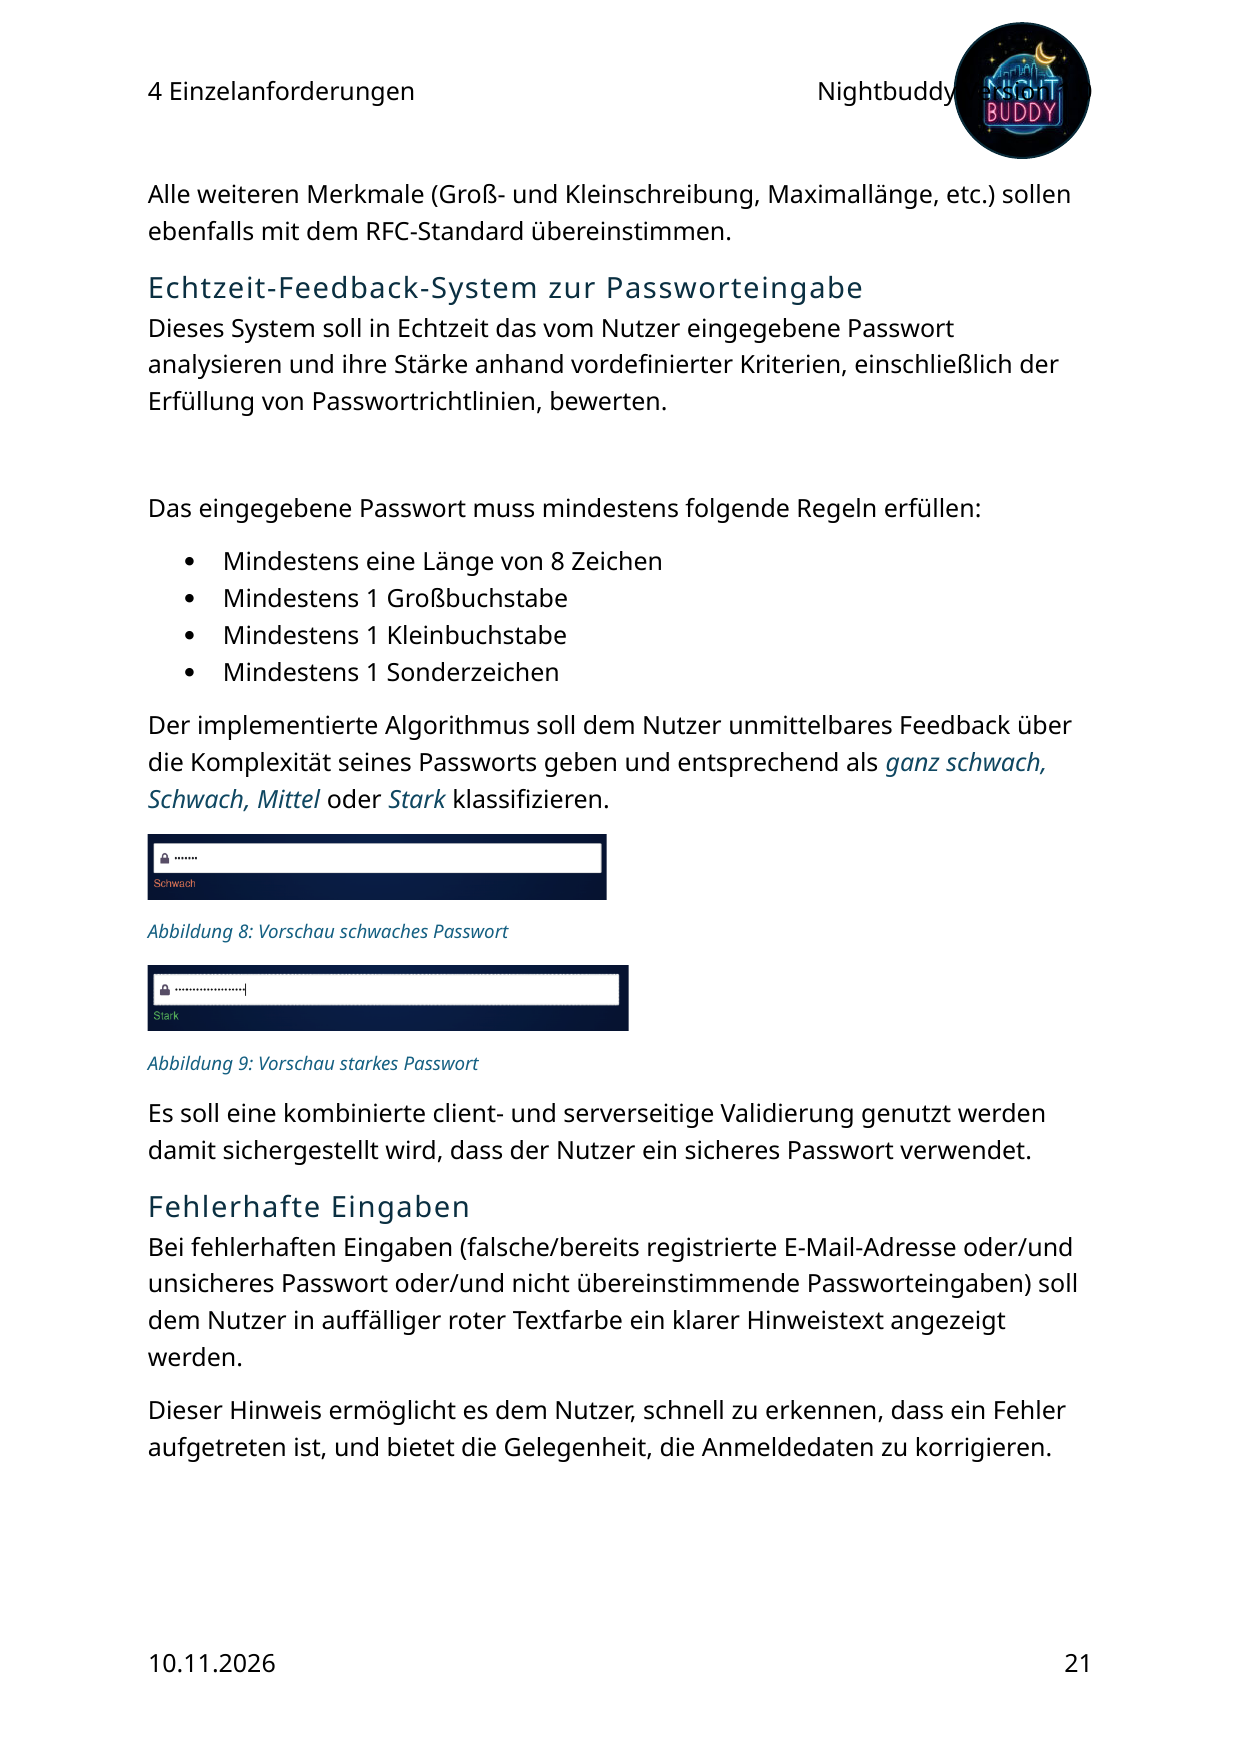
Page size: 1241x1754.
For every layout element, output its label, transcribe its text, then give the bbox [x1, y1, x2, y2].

list Mindestens 1 Sonderzeichen [185, 654, 1092, 688]
picture [956, 25, 1087, 156]
text Abbildung 9: Vorschau starkes Passwort [148, 1050, 1092, 1075]
picture [1081, 84, 1088, 98]
text Abbildung 8: Vorschau schwaches Passwort [148, 918, 1092, 944]
list Mindestens 1 Kleinbuchstabe [185, 618, 1092, 652]
text Alle weiteren Merkmale (Groß- und Kleinschreibung, Maximallänge, etc.) sollen ebenfalls mit dem RFC-Standard übereinstimmen. [148, 177, 1092, 248]
text Dieser Hinweis ermöglicht es dem Nutzer, schnell zu erkennen, dass ein Fehler aufgetreten ist, und bietet die Gelegenheit, die Anmeldedaten zu korrigieren. [148, 1393, 1092, 1464]
list Mindestens eine Länge von 8 Zeichen [185, 544, 1092, 578]
subtitle Echtzeit-Feedback-System zur Passworteingabe [148, 267, 1092, 307]
picture [147, 965, 629, 1031]
text Dieses System soll in Echtzeit das vom Nutzer eingegebene Passwort analysieren und ihre Stärke anhand vordefinierter Kriterien, einschließlich der Erfüllung von Passwortrichtlinien, bewerten. [148, 310, 1092, 418]
text Es soll eine kombinierte client- und serverseitige Validierung genutzt werden damit sichergestellt wird, dass der Nutzer ein sicheres Passwort verwendet. [148, 1096, 1092, 1167]
text Der implementierte Algorithmus soll dem Nutzer unmittelbares Feedback über die Komplexität seines Passworts geben und entsprechend als ganz schwach, Schwach, Mittel oder Stark klassifizieren. [148, 708, 1092, 815]
list Mindestens 1 Großbuchstabe [185, 581, 1092, 615]
picture [147, 834, 607, 900]
text Das eingegebene Passwort muss mindestens folgende Regeln erfüllen: [148, 491, 1092, 525]
text Bei fehlerhaften Eingaben (falsche/bereits registrierte E-Mail-Adresse oder/und unsicheres Passwort oder/und nicht übereinstimmende Passworteingaben) soll dem Nutzer in auffälliger roter Textfarbe ein klarer Hinweistext angezeigt werden. [148, 1229, 1092, 1373]
subtitle Fehlerhafte Eingaben [148, 1186, 1092, 1226]
